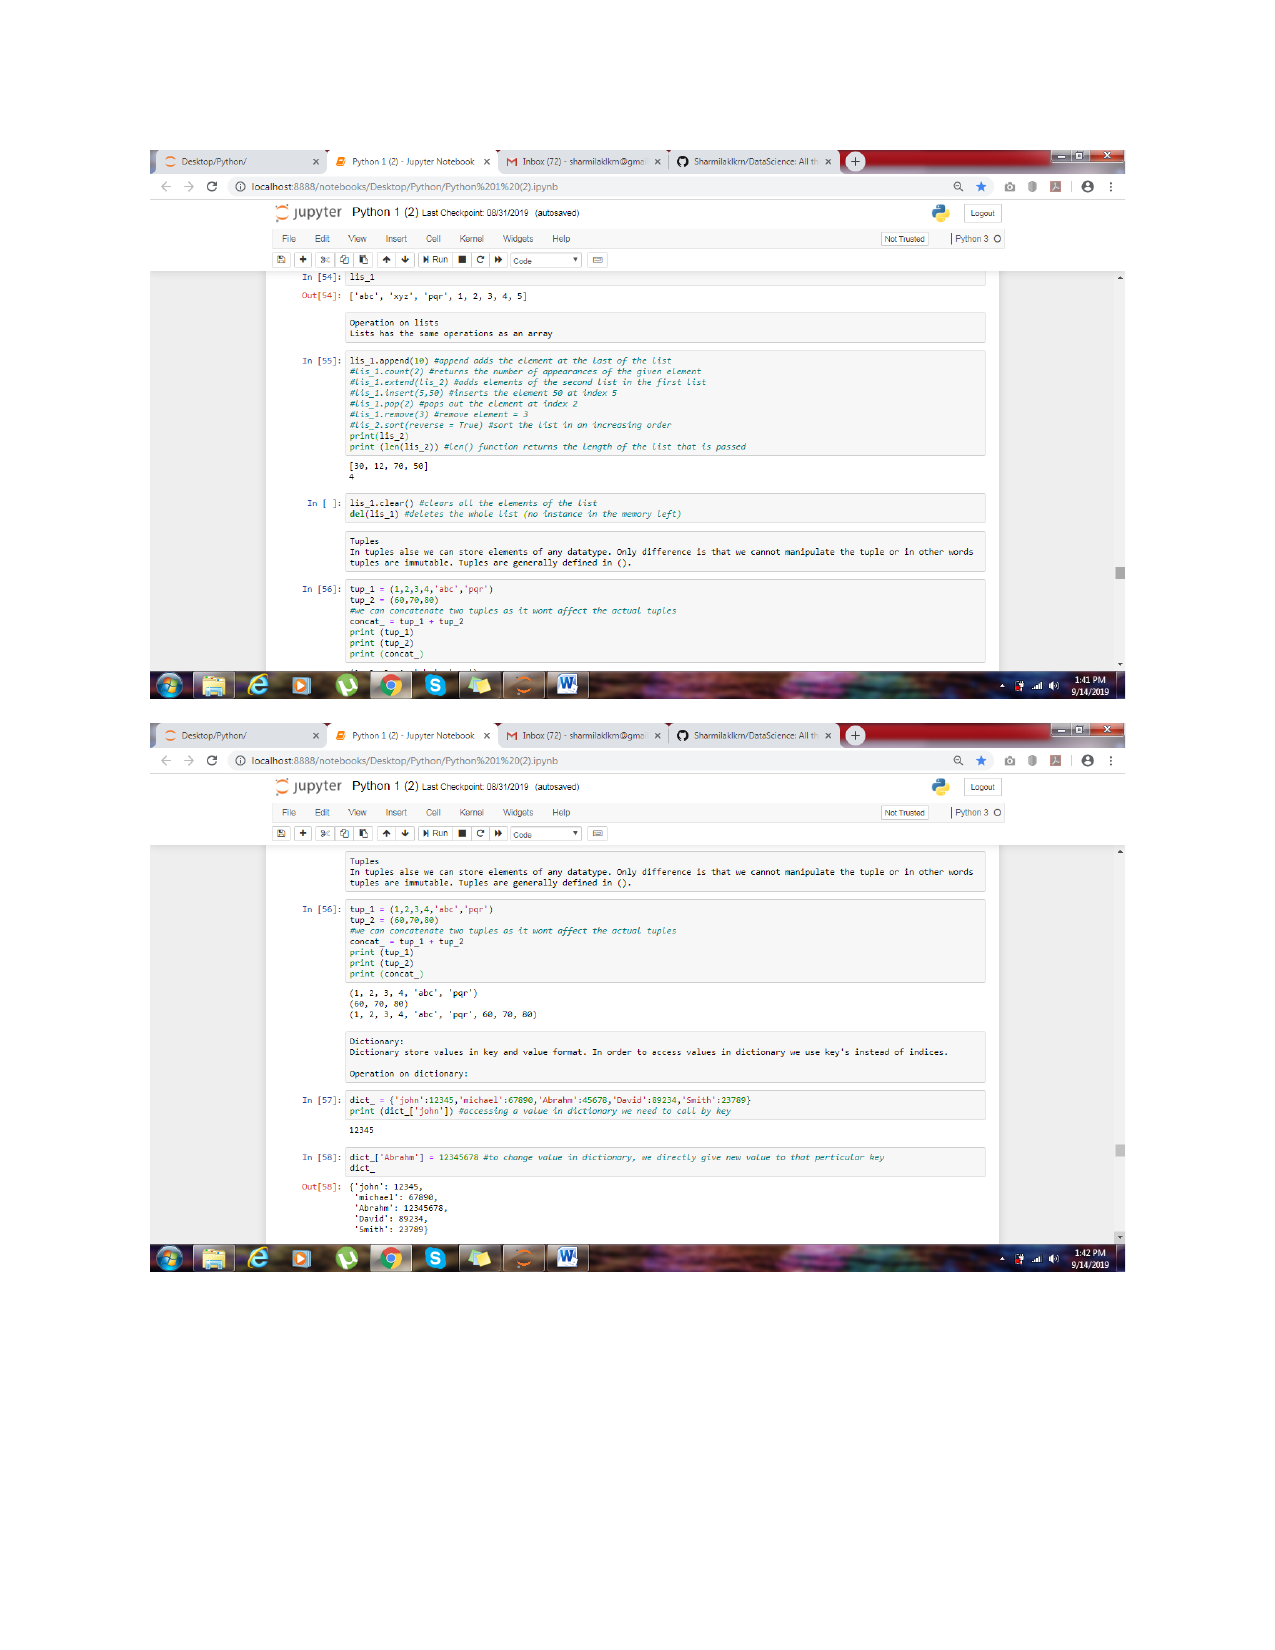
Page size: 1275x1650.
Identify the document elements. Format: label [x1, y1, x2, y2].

picture [150, 723, 1125, 1272]
picture [150, 150, 1125, 699]
